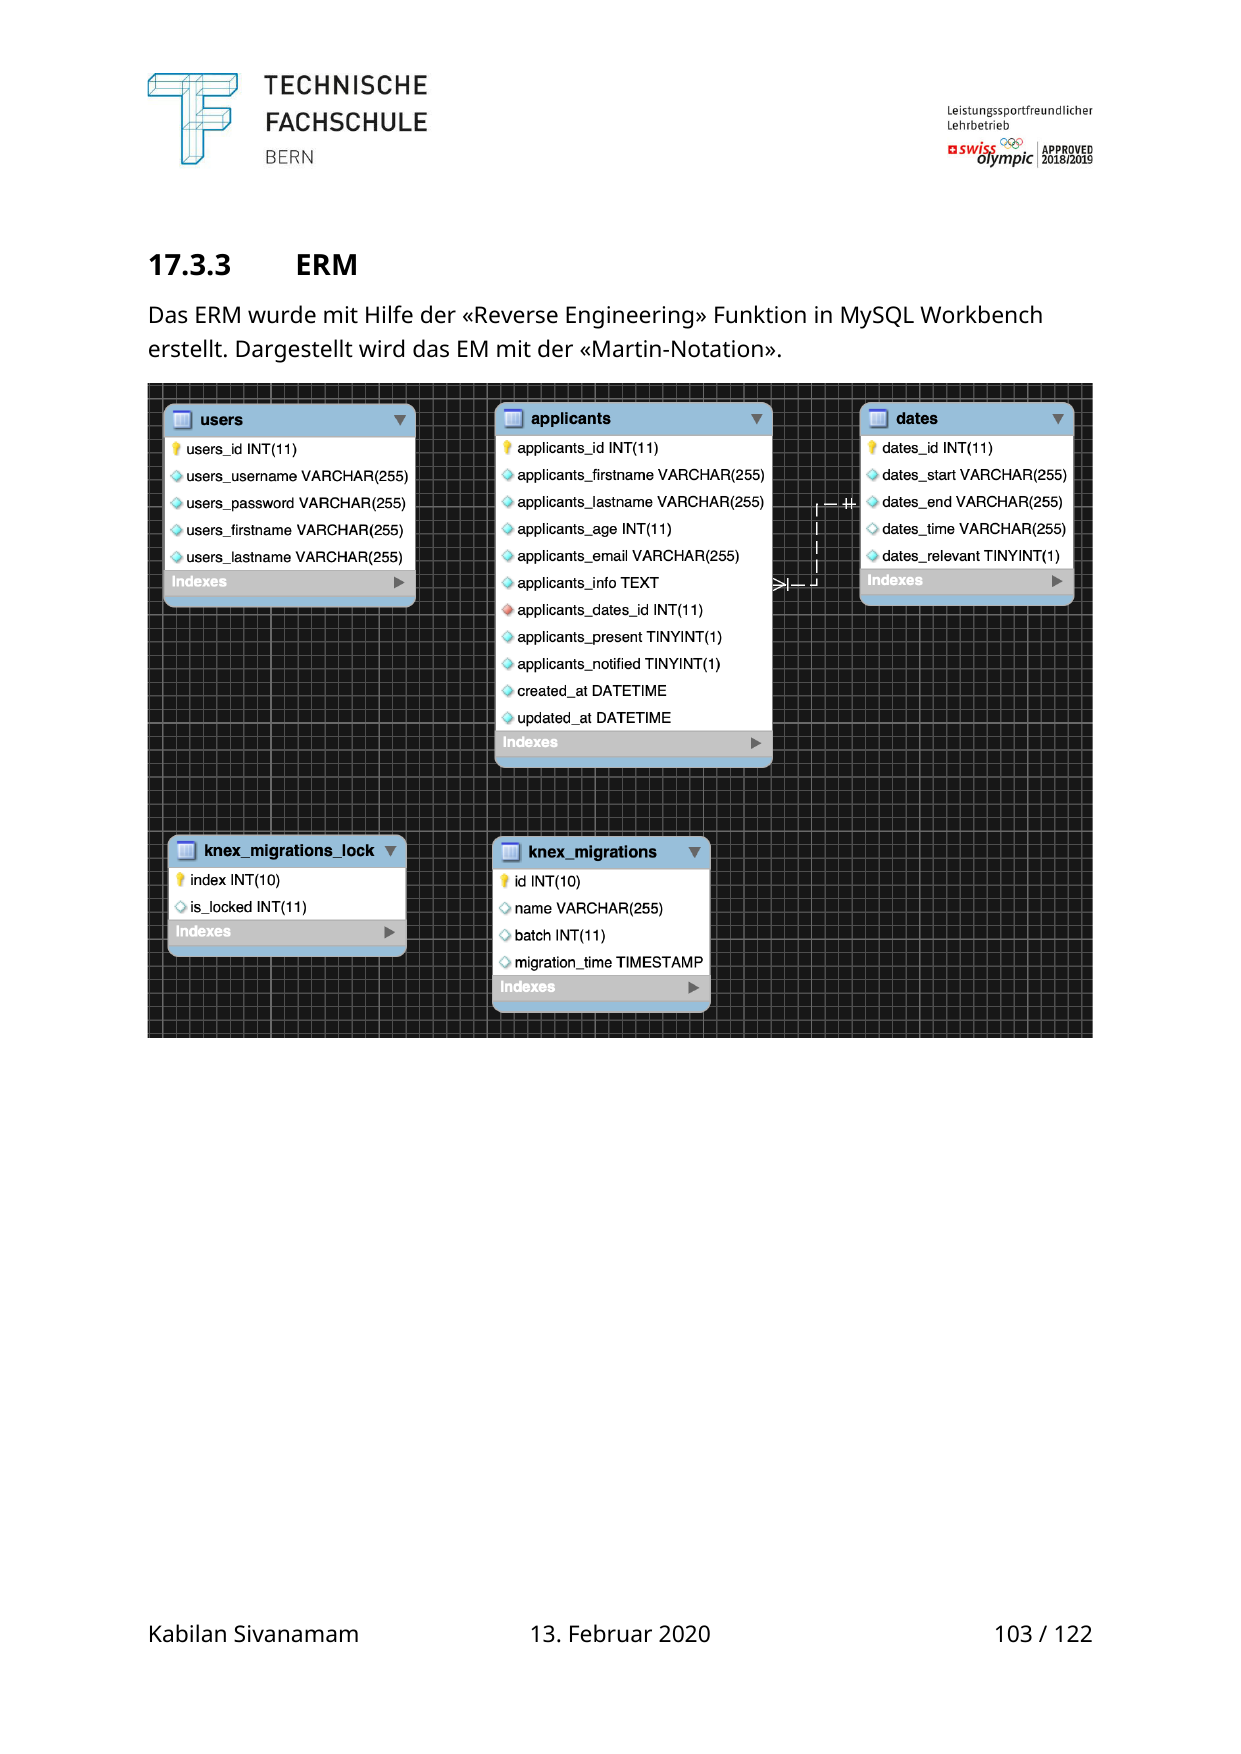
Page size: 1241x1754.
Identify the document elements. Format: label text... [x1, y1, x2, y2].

subtitle ERM [148, 244, 1093, 283]
picture [147, 383, 1093, 1038]
picture [147, 73, 1093, 196]
text Das ERM wurde mit Hilfe der «Reverse Engineering» Funktion in MySQL Workbench erstellt. Dargestellt wird das EM mit der «Martin-Notation». [148, 299, 1093, 364]
